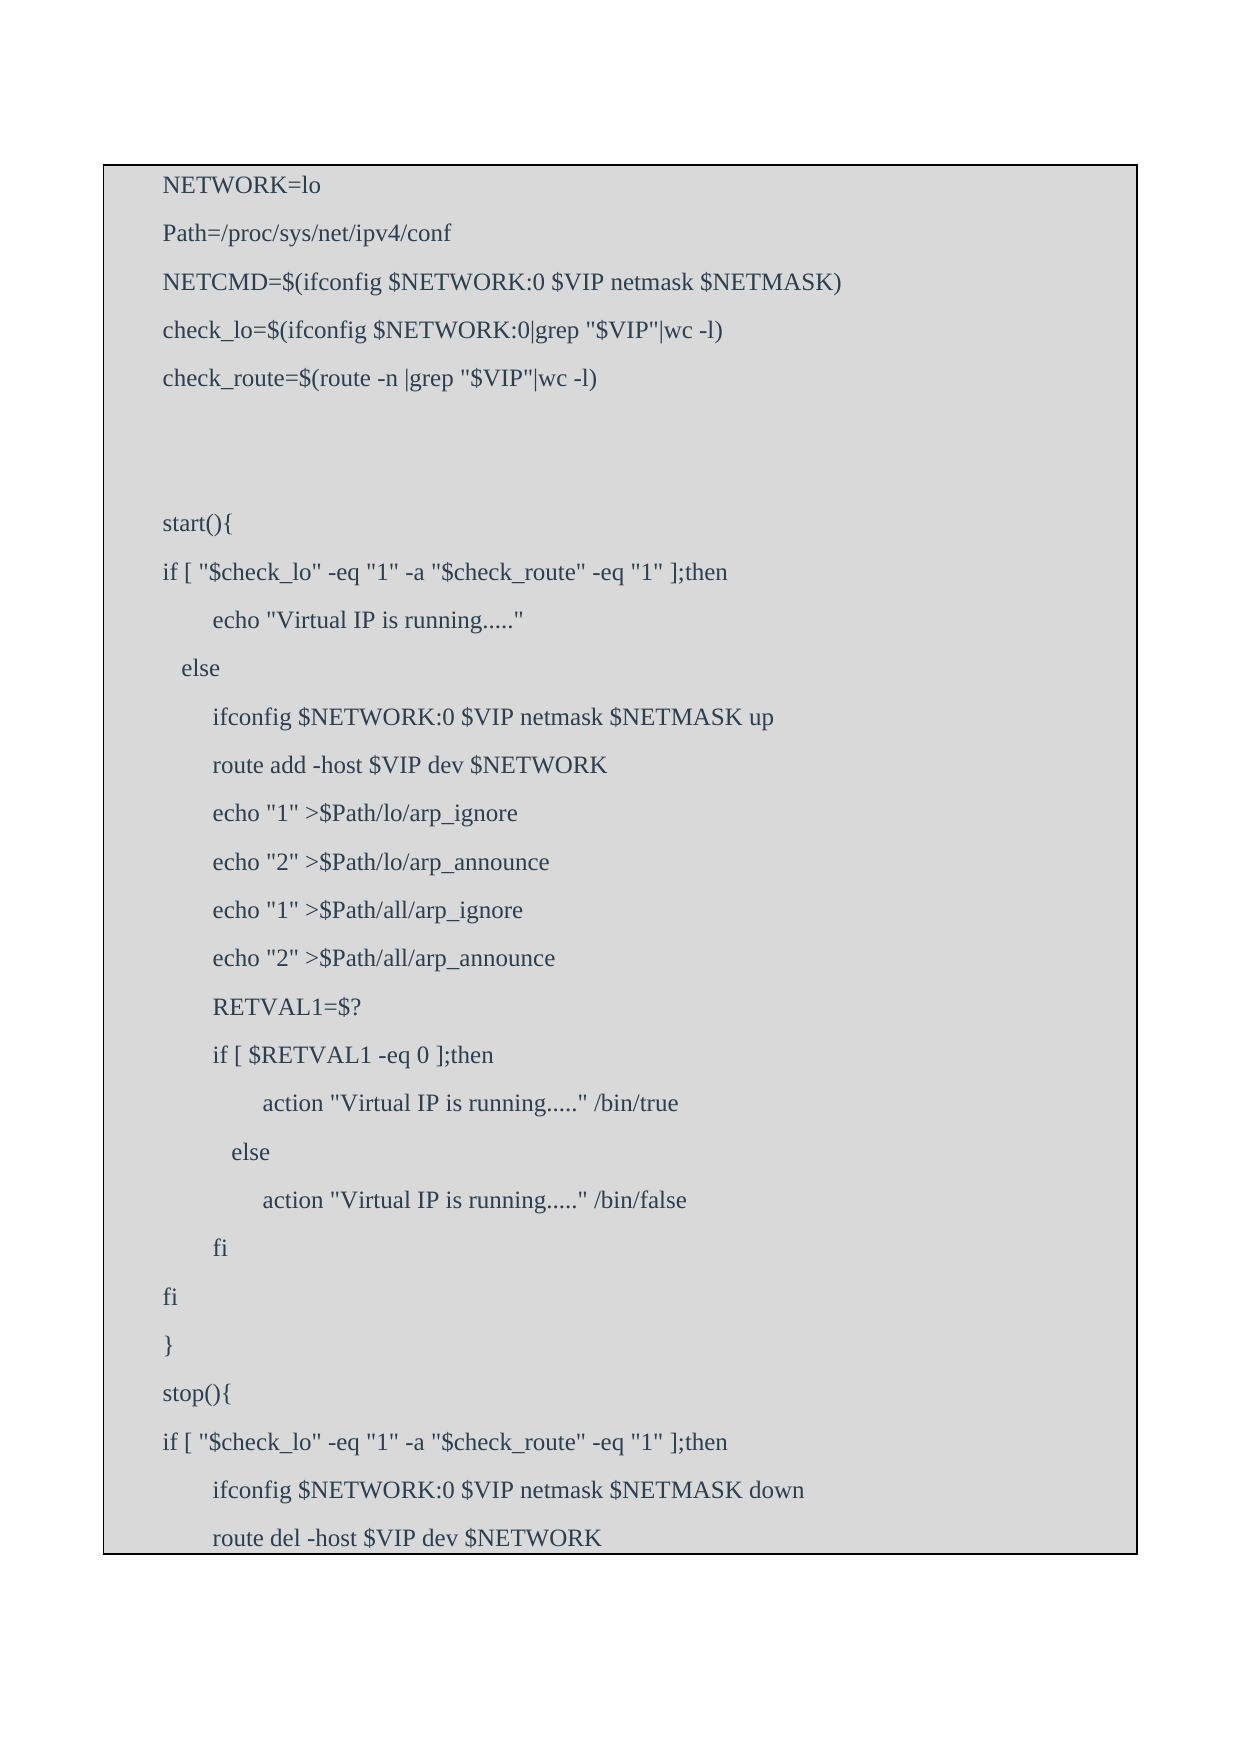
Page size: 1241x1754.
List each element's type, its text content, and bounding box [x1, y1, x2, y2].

text echo "2" >$Path/lo/arp_announce [104, 841, 1136, 878]
text else [104, 647, 1136, 685]
text echo "1" >$Path/all/arp_ignore [104, 889, 1136, 926]
text route del -host $VIP dev $NETWORK [104, 1517, 1136, 1553]
text NETWORK=lo [104, 166, 1136, 201]
text stop(){ [104, 1372, 1136, 1410]
text fi [104, 1227, 1136, 1265]
text if [ $RETVAL1 -eq 0 ];then [104, 1034, 1136, 1071]
text echo "1" >$Path/lo/arp_ignore [104, 792, 1136, 830]
text Path=/proc/sys/net/ipv4/conf [104, 212, 1136, 250]
text fi [104, 1276, 1136, 1313]
text else [104, 1131, 1136, 1168]
text start(){ [104, 502, 1136, 540]
text } [104, 1324, 1136, 1361]
text ifconfig $NETWORK:0 $VIP netmask $NETMASK up [104, 696, 1136, 733]
text route add -host $VIP dev $NETWORK [104, 744, 1136, 781]
text echo "2" >$Path/all/arp_announce [104, 937, 1136, 975]
text ifconfig $NETWORK:0 $VIP netmask $NETMASK down [104, 1469, 1136, 1506]
text echo "Virtual IP is running....." [104, 599, 1136, 636]
text check_lo=$(ifconfig $NETWORK:0|grep "$VIP"|wc -l) [104, 309, 1136, 346]
text action "Virtual IP is running....." /bin/true [104, 1082, 1136, 1120]
text if [ "$check_lo" -eq "1" -a "$check_route" -eq "1" ];then [104, 1421, 1136, 1458]
text action "Virtual IP is running....." /bin/false [104, 1179, 1136, 1216]
text RETVAL1=$? [104, 986, 1136, 1023]
text if [ "$check_lo" -eq "1" -a "$check_route" -eq "1" ];then [104, 551, 1136, 588]
text check_route=$(route -n |grep "$VIP"|wc -l) [104, 357, 1136, 395]
text NETCMD=$(ifconfig $NETWORK:0 $VIP netmask $NETMASK) [104, 261, 1136, 298]
